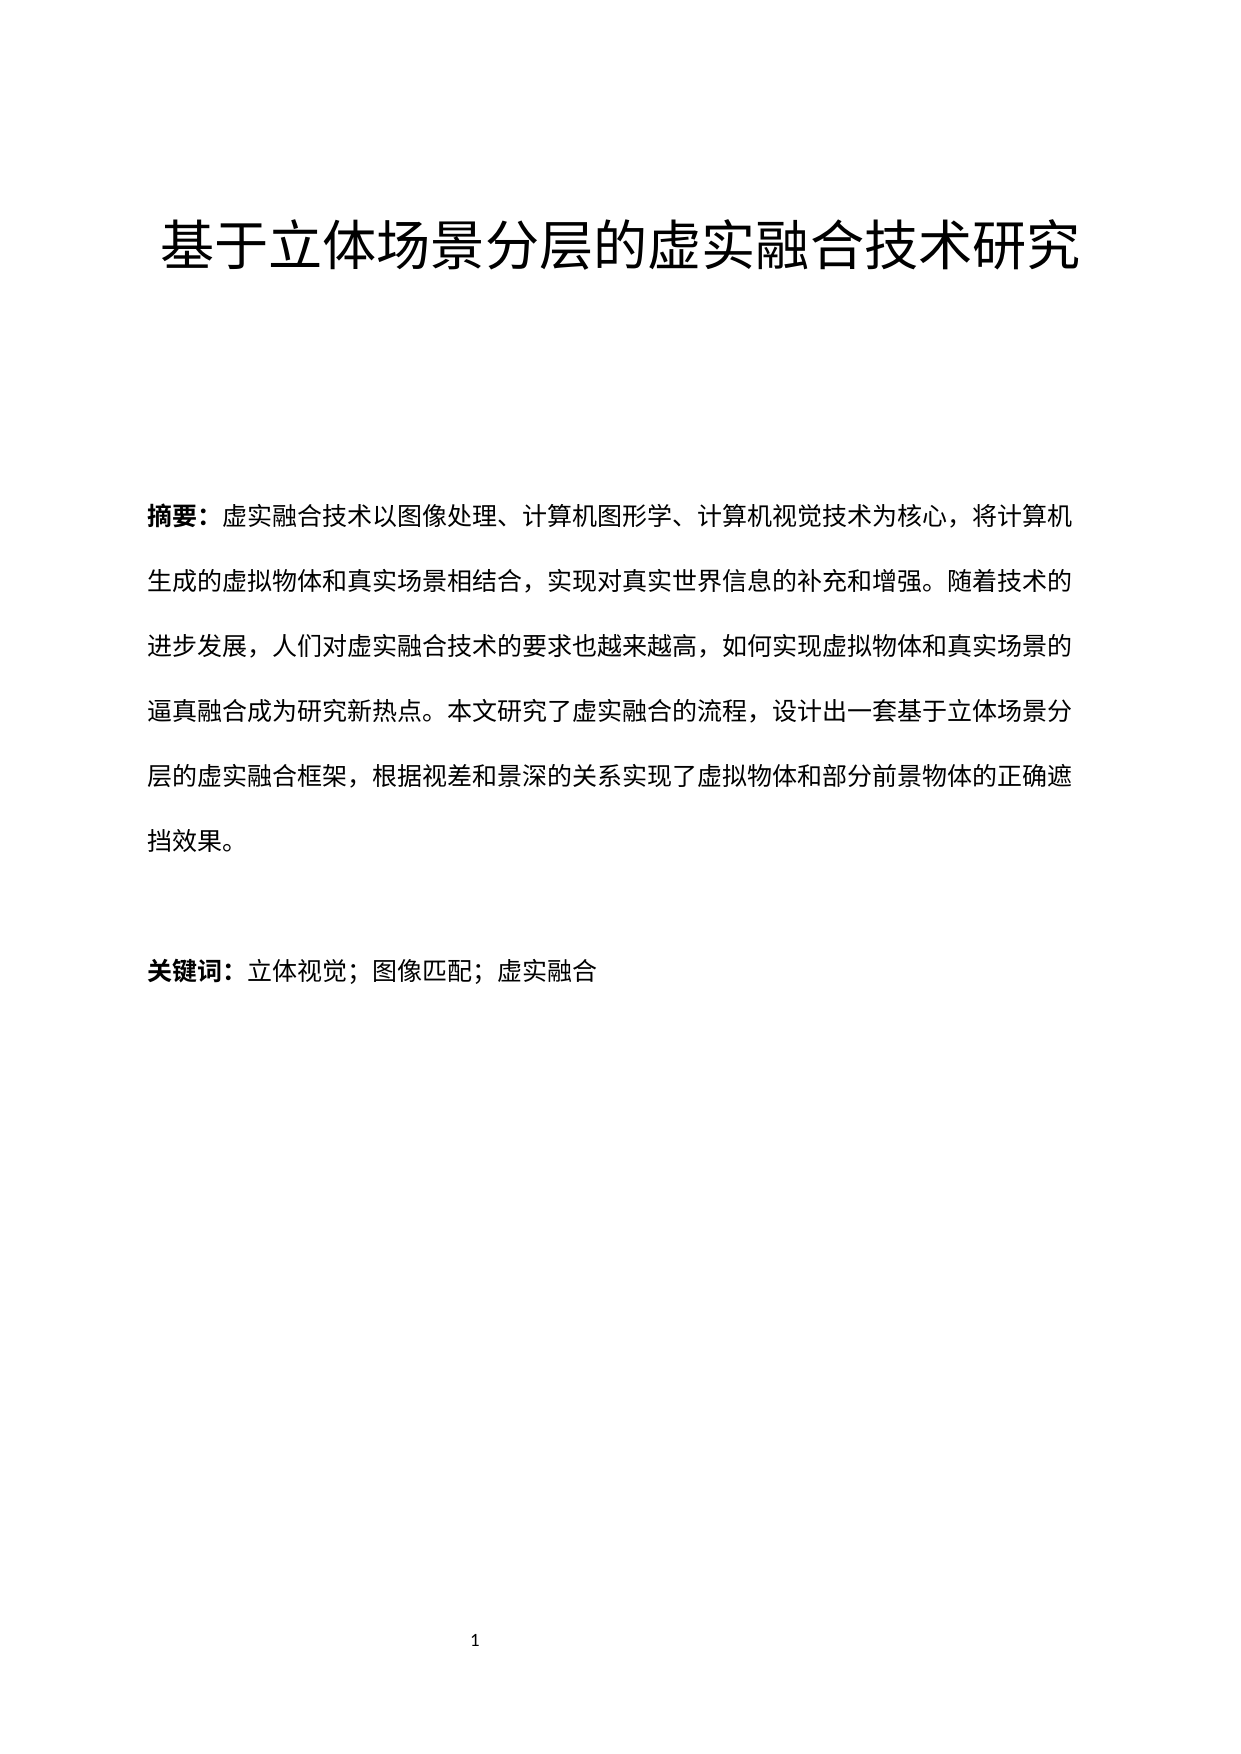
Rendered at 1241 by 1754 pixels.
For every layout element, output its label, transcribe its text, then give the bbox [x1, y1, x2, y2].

text 摘要：虚实融合技术以图像处理、计算机图形学、计算机视觉技术为核心，将计算机生成的虚拟物体和真实场景相结合，实现对真实世界信息的补充和增强。随着技术的进步发展，人们对虚实融合技术的要求也越来越高，如何实现虚拟物体和真实场景的逼真融合成为研究新热点。本文研究了虚实融合的流程，设计出一套基于立体场景分层的虚实融合框架，根据视差和景深的关系实现了虚拟物体和部分前景物体的正确遮挡效果。 [148, 482, 1093, 872]
text 关键词：立体视觉；图像匹配；虚实融合 [148, 937, 1093, 1002]
text 基于立体场景分层的虚实融合技术研究 [148, 193, 1093, 291]
